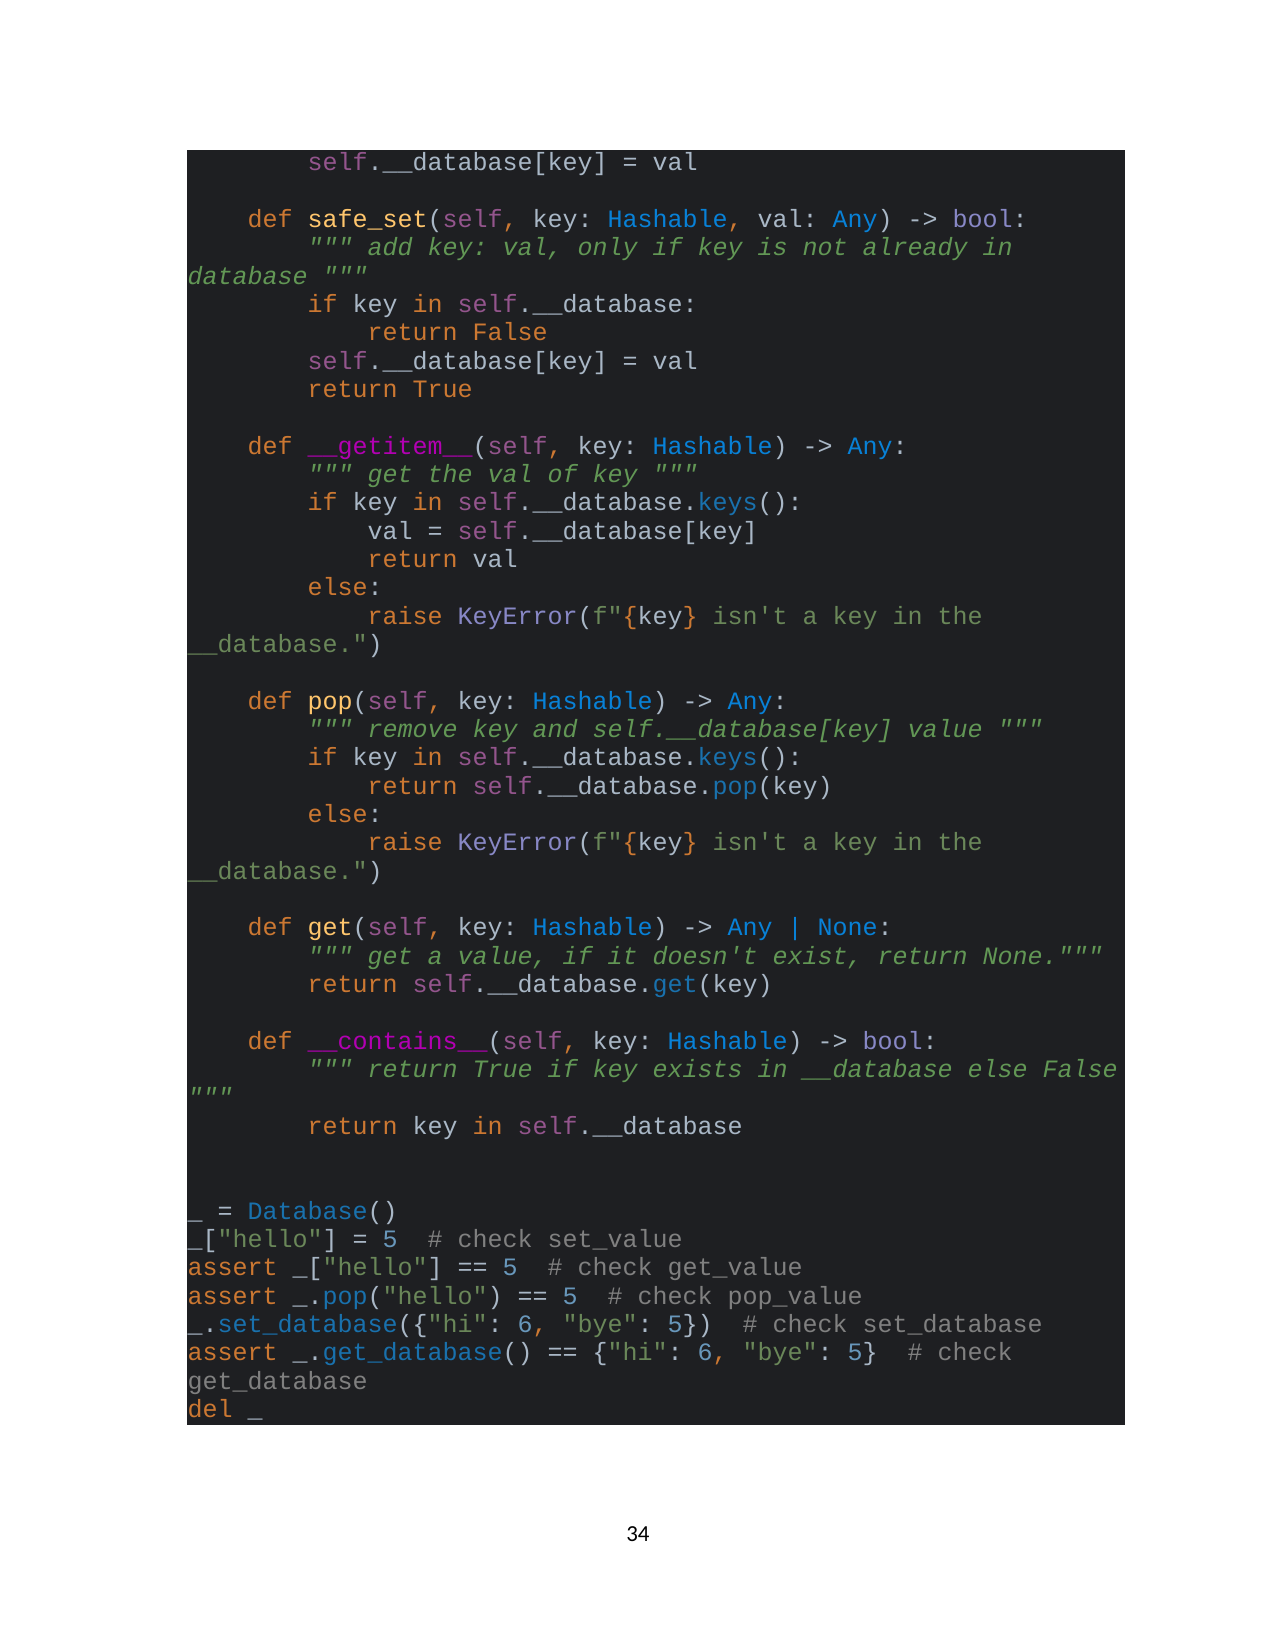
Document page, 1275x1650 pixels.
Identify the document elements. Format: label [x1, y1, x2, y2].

text [187, 150, 1125, 1425]
